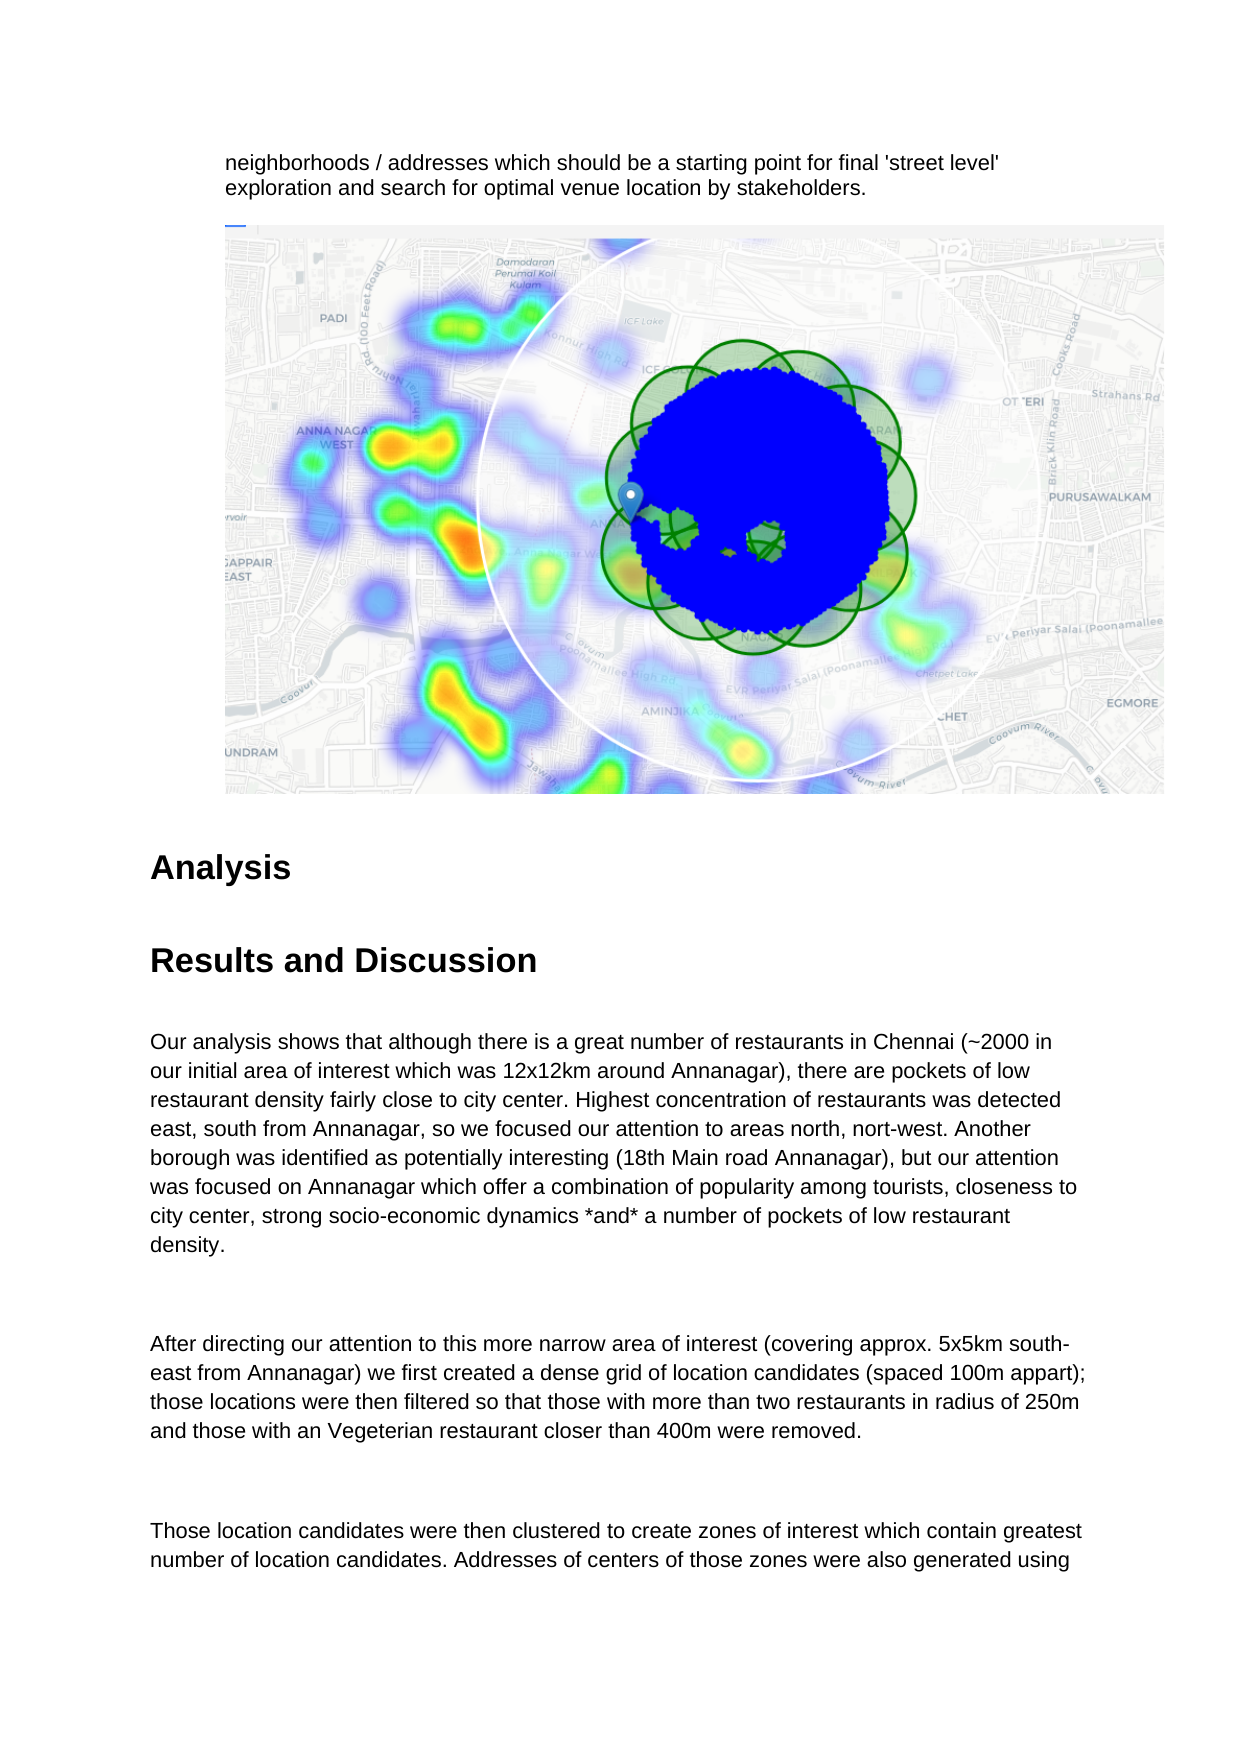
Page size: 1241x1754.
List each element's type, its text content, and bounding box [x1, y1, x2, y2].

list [187, 150, 1090, 200]
text Results and Discussion [150, 940, 1090, 979]
text After directing our attention to this more narrow area of interest (covering approx. 5x5km south-east from Annanagar) we first created a dense grid of location candidates (spaced 100m appart); those locations were then filtered so that those with more than two restaurants in radius of 250m and those with an Vegeterian restaurant closer than 400m were removed. [150, 1331, 1090, 1443]
subtitle Analysis [150, 847, 1090, 887]
text Our analysis shows that although there is a great number of restaurants in Chennai (~2000 in our initial area of interest which was 12x12km around Annanagar), there are pockets of low restaurant density fairly close to city center. Highest concentration of restaurants was detected east, south from Annanagar, so we focused our attention to areas north, nort-west. Another borough was identified as potentially interesting (18th Main road Annanagar), but our attention was focused on Annanagar which offer a combination of popularity among tourists, closeness to city center, strong socio-economic dynamics *and* a number of pockets of low restaurant density. [150, 1029, 1090, 1257]
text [150, 1518, 1090, 1572]
picture [225, 225, 1165, 794]
